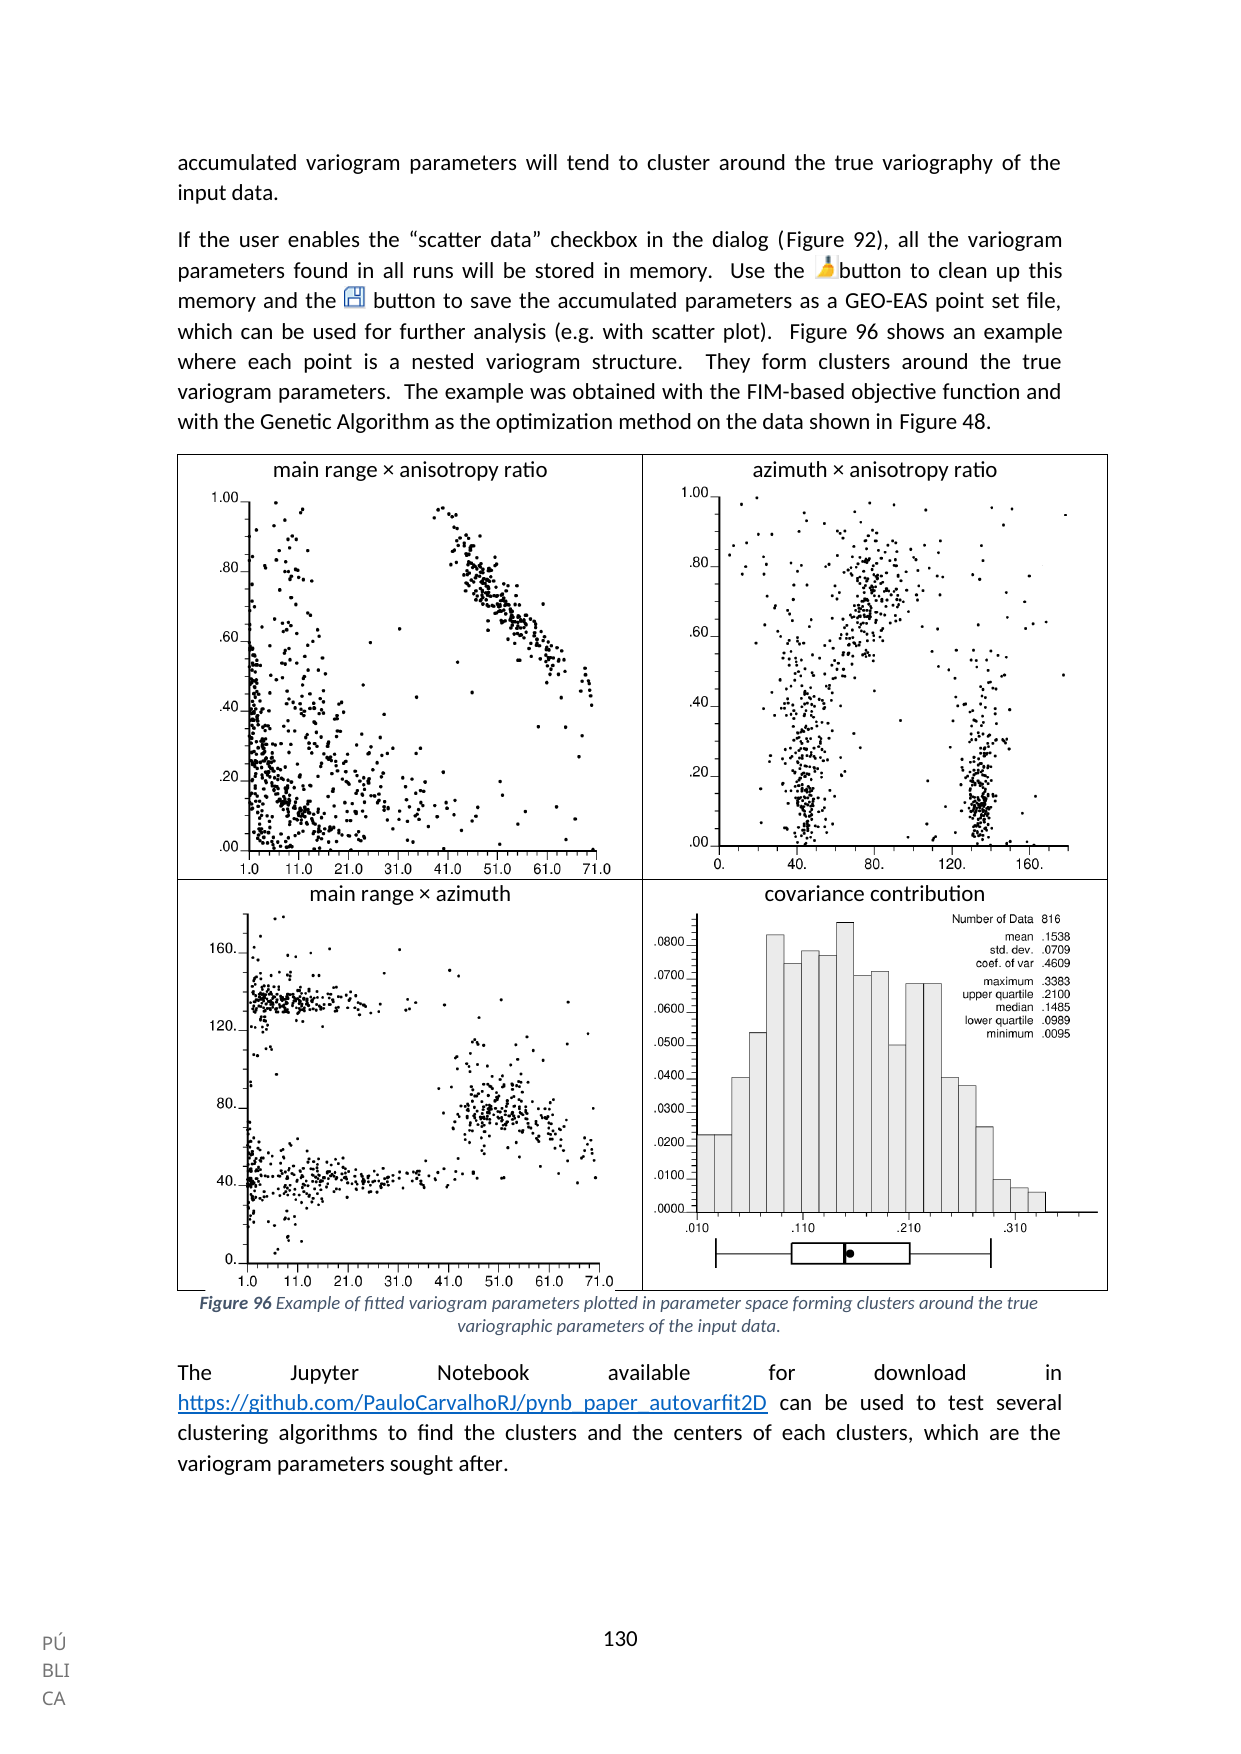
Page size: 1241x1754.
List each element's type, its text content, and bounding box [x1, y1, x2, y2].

picture [206, 483, 615, 879]
picture [344, 286, 366, 309]
text Figure 96 Example of fitted variogram parameters plotted in parameter space forming clusters around the true variographic parameters of the input data. [177, 1291, 1063, 1337]
picture [205, 907, 615, 1291]
picture [815, 255, 839, 279]
table_header azimuth × anisotropy ratio [643, 455, 1107, 878]
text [177, 148, 1063, 206]
text If the user enables the “scatter data” checkbox in the dialog (Figure 91), all the variogram parameters found in all runs will be stored in memory. Use the button to clean up this memory and the button to save the accumulated parameters as a GEO-EAS point set file, which can be used for further analysis (e.g. with scatter plot). Figure 95 shows an example where each point is a nested variogram structure. They form clusters around the true variogram parameters. The example was obtained with the FIM-based objective function and with the Genetic Algorithm as the optimization method on the data shown in Figure 47. [177, 225, 1063, 435]
picture [679, 483, 1071, 871]
table_cell main range × azimuth [178, 880, 642, 1290]
text The Jupyter Notebook available for download in https://github.com/PauloCarvalhoRJ/pynb_paper_autovarfit2D can be used to test several clustering algorithms to find the clusters and the centers of each clusters, which are the variogram parameters sought after. [177, 1358, 1063, 1477]
picture [648, 907, 1102, 1268]
table_cell covariance contribution [643, 880, 1107, 1290]
table_header main range × anisotropy ratio [178, 455, 642, 878]
